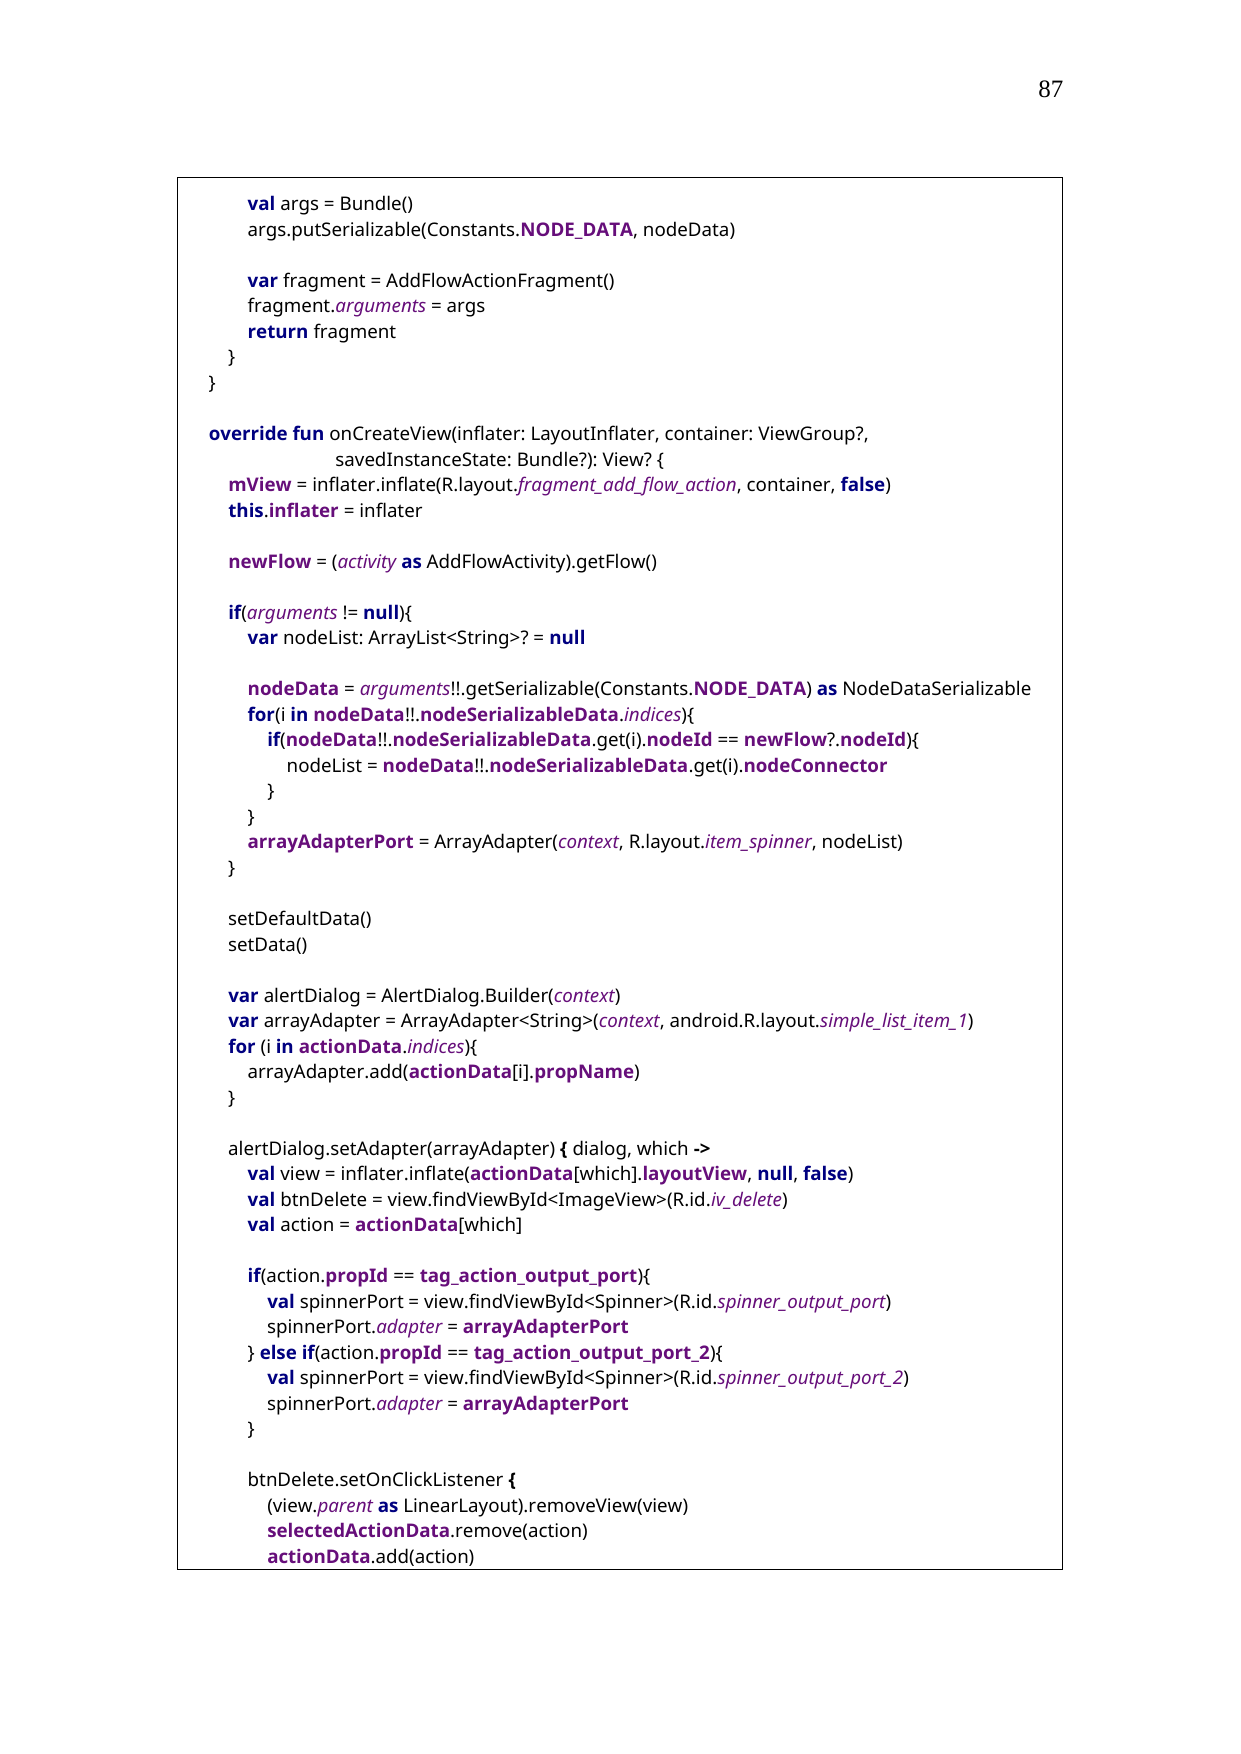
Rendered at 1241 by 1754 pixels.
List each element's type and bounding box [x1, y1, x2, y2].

table_header [178, 178, 1062, 1569]
